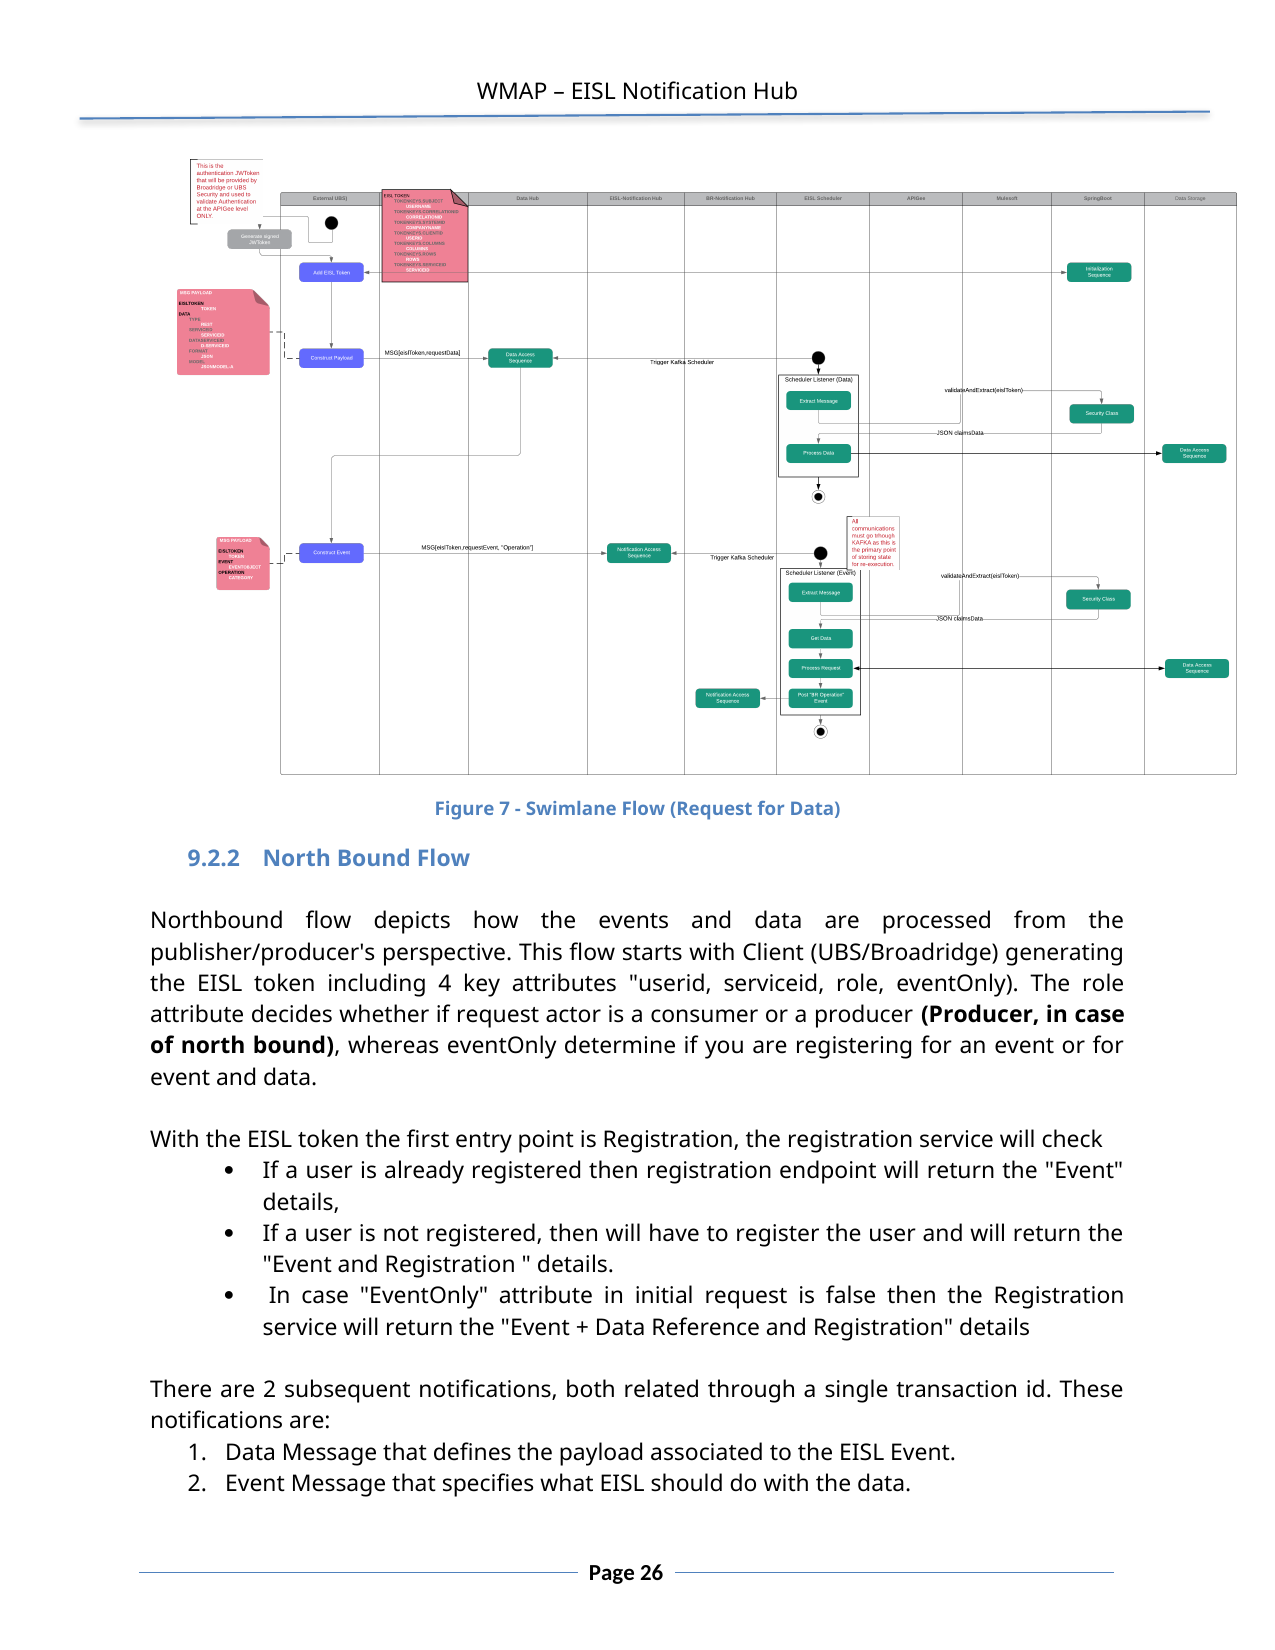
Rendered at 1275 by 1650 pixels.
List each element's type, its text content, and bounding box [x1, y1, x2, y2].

text Figure 7 - Swimlane Flow (Request for Data) [150, 796, 1125, 821]
list In case "EventOnly" attribute in initial request is false then the Registration service will return the "Event + Data Reference and Registration" details [225, 1279, 1125, 1342]
subtitle North Bound Flow [187, 842, 1125, 873]
list If a user is already registered then registration endpoint will return the "Event" details, [225, 1154, 1125, 1217]
text There are 2 subsequent notifications, both related through a single transaction id. These notifications are: [150, 1373, 1125, 1436]
list Data Message that defines the payload associated to the EISL Event. [187, 1436, 1125, 1467]
list If a user is not registered, then will have to register the user and will return the "Event and Registration " details. [225, 1217, 1125, 1279]
list Event Message that specifies what EISL should do with the data. [187, 1467, 1125, 1498]
text With the EISL token the first entry point is Registration, the registration service will check [150, 1123, 1125, 1154]
text Northbound flow depicts how the events and data are processed from the publisher/producer's perspective. This flow starts with Client (UBS/Broadridge) generating the EISL token including 4 key attributes "userid, serviceid, role, eventOnly). The role attribute decides whether if request actor is a consumer or a producer (Producer, in case of north bound), whereas eventOnly determine if you are registering for an event or for event and data. [150, 904, 1125, 1092]
